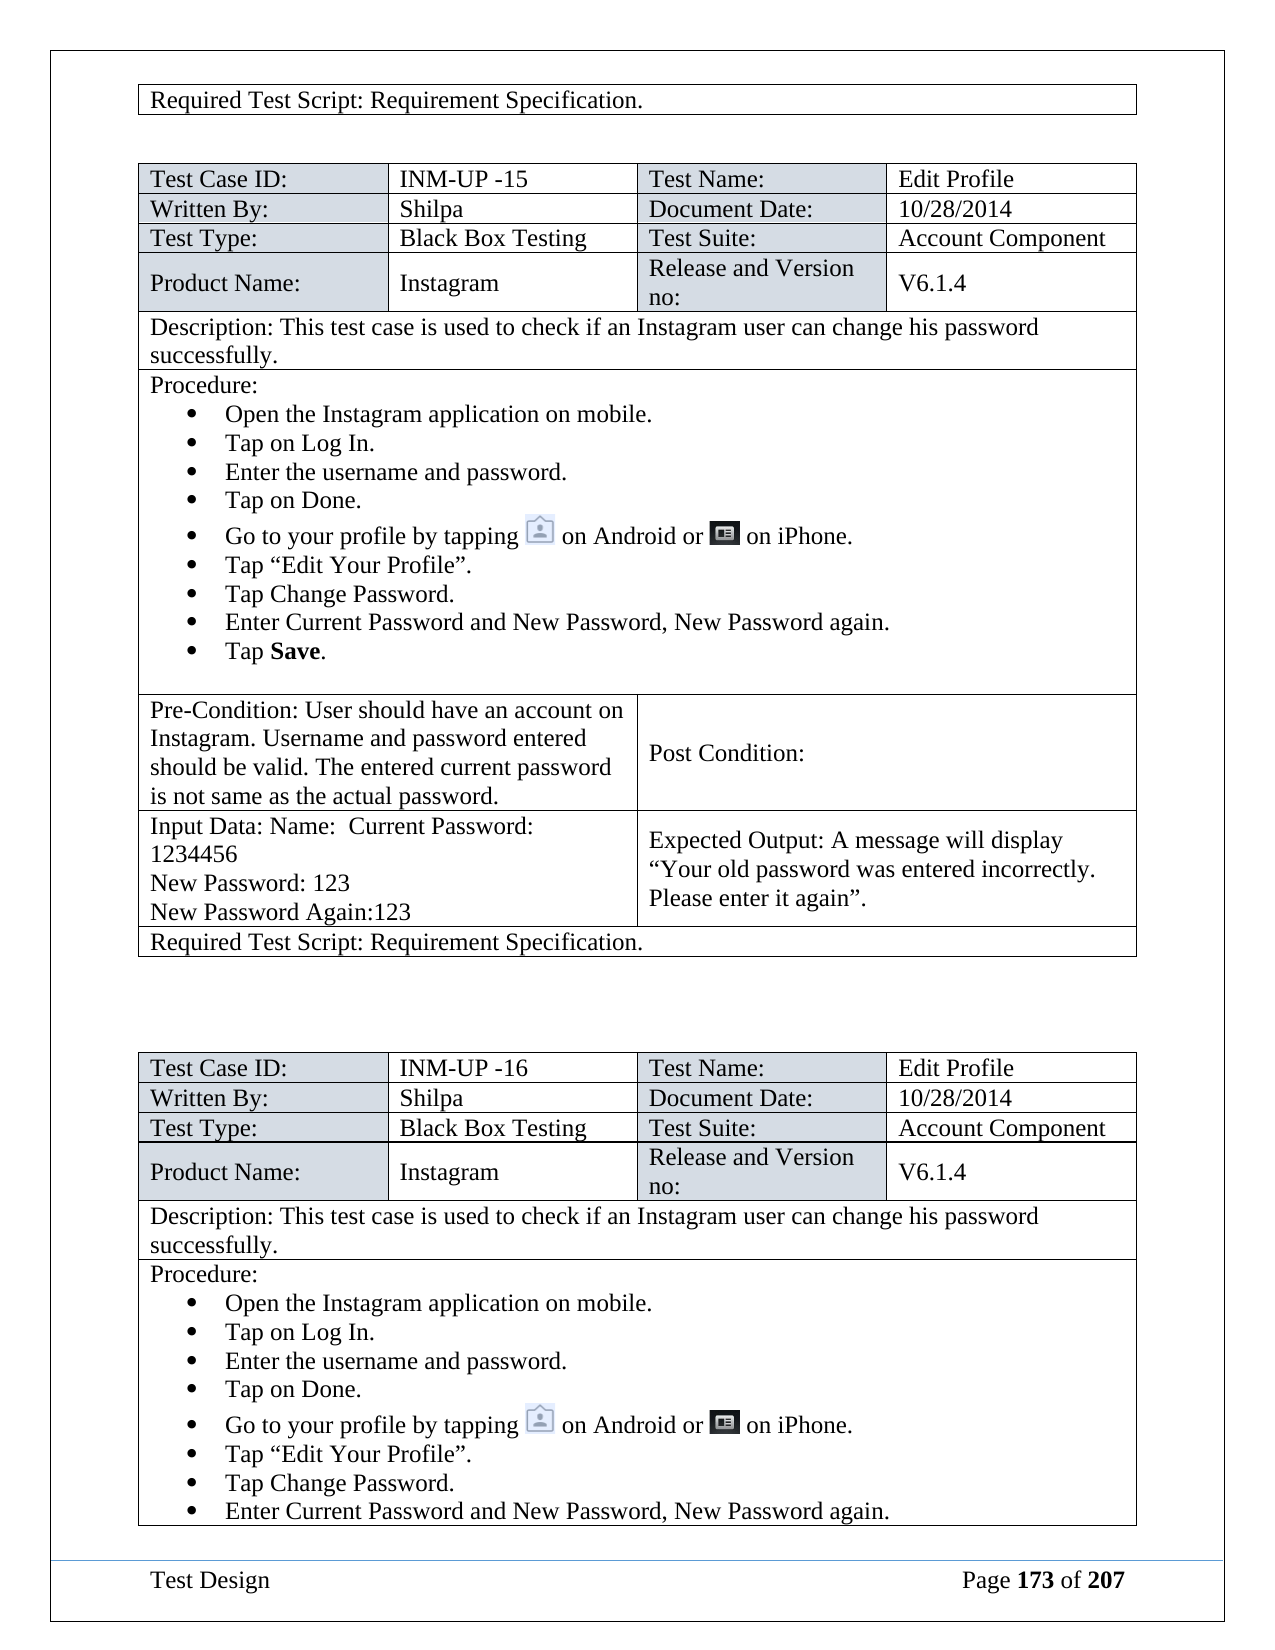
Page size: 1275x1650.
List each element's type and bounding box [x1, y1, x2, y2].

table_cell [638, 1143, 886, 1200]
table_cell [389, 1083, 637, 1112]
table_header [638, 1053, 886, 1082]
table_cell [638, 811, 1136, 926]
picture [709, 521, 740, 545]
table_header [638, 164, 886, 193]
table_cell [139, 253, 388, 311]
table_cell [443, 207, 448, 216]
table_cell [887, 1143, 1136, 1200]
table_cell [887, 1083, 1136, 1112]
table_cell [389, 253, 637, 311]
picture [709, 1410, 740, 1434]
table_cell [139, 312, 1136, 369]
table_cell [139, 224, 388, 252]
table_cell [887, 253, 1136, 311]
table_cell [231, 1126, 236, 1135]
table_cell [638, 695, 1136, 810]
picture [525, 514, 556, 545]
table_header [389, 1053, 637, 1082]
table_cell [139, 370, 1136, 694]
picture [525, 1403, 556, 1434]
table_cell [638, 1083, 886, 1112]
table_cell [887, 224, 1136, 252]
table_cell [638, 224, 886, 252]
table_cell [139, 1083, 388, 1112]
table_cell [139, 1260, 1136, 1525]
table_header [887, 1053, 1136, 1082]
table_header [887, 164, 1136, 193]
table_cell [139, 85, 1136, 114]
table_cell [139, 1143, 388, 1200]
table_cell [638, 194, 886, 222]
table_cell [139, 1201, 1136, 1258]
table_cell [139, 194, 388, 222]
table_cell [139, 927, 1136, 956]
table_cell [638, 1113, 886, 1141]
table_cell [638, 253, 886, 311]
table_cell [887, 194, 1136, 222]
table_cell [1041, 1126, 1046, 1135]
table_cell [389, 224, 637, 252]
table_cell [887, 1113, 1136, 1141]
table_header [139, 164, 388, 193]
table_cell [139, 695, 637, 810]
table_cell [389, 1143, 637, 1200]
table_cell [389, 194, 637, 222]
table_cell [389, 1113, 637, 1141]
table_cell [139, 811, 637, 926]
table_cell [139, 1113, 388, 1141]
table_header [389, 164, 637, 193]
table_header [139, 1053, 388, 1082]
